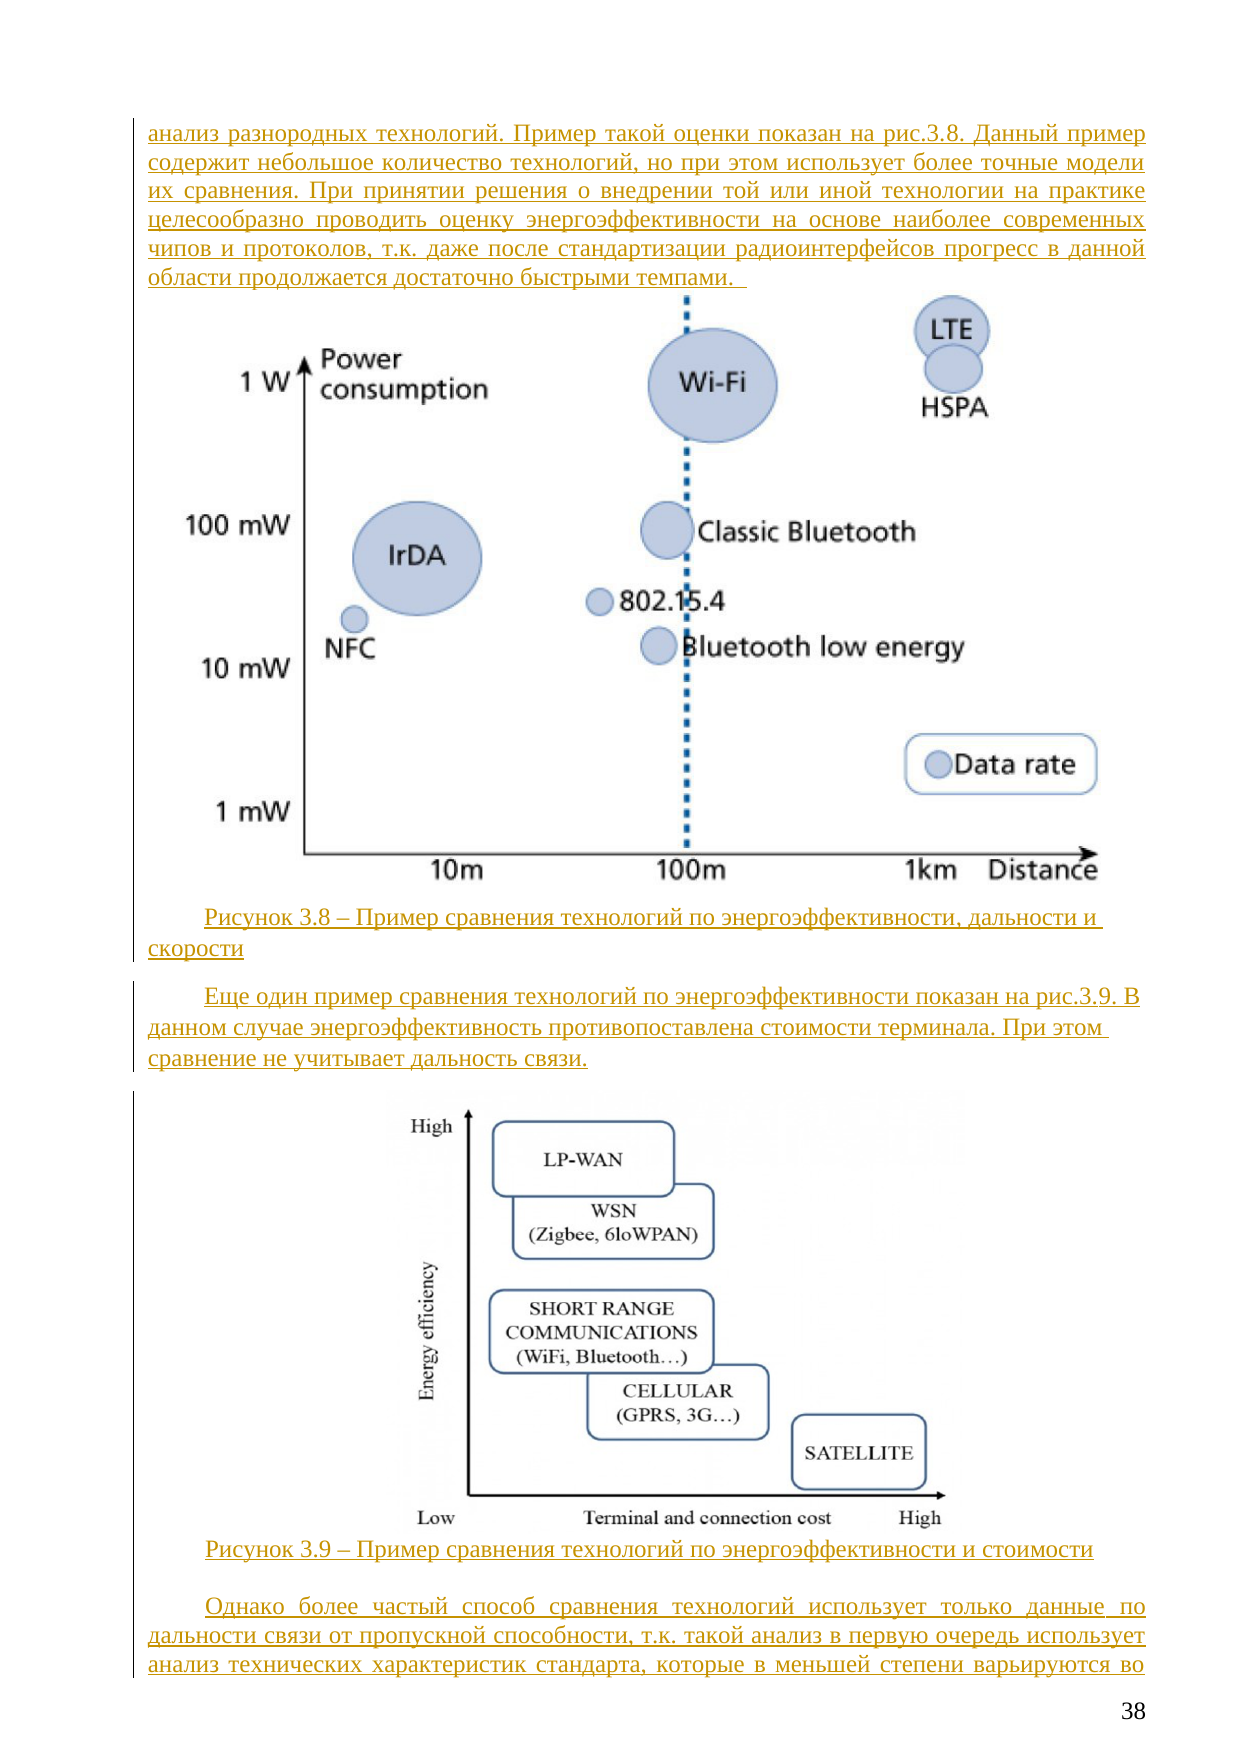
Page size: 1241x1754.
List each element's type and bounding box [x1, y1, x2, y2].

picture [157, 290, 1119, 903]
picture [385, 1090, 965, 1534]
